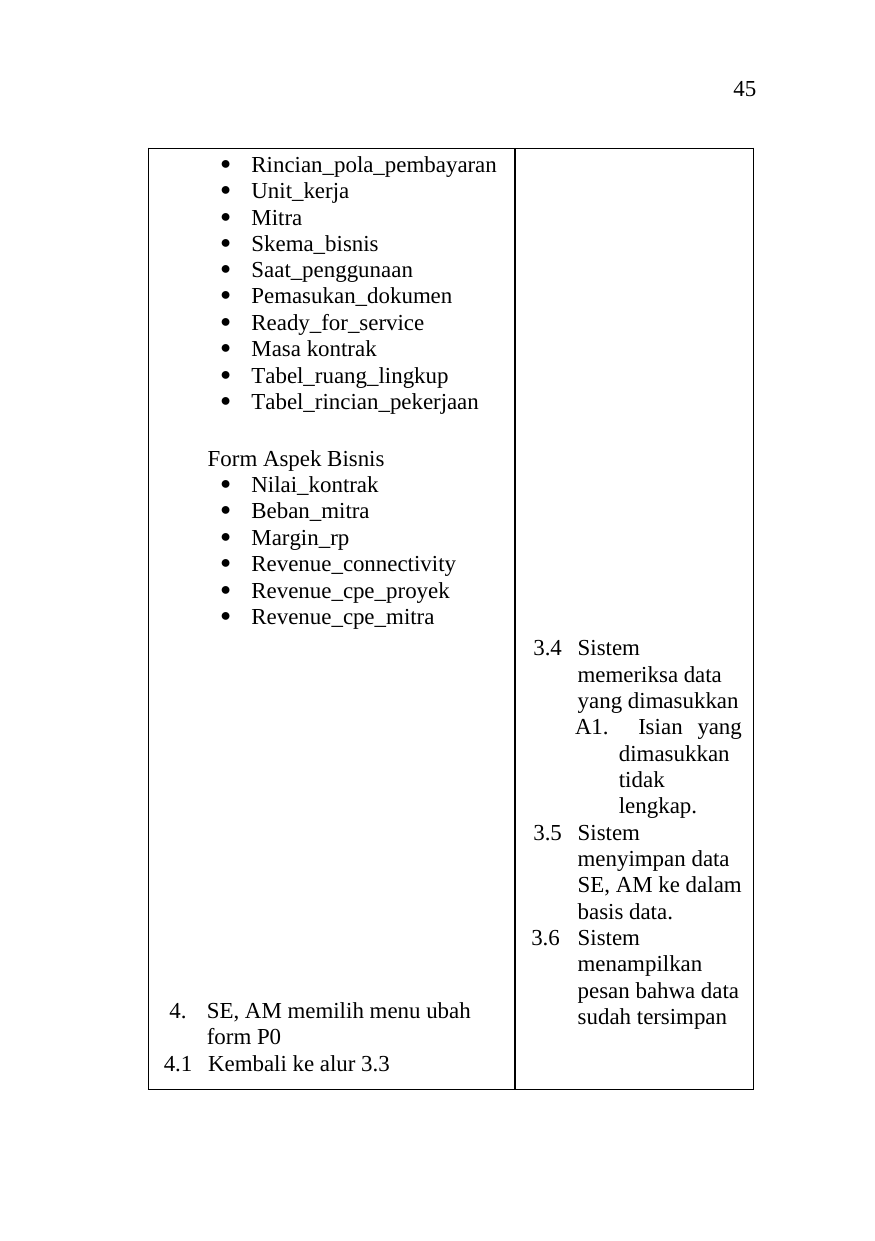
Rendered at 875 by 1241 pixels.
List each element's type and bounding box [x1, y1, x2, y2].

table_cell [516, 149, 753, 1088]
table_cell [149, 149, 514, 1088]
